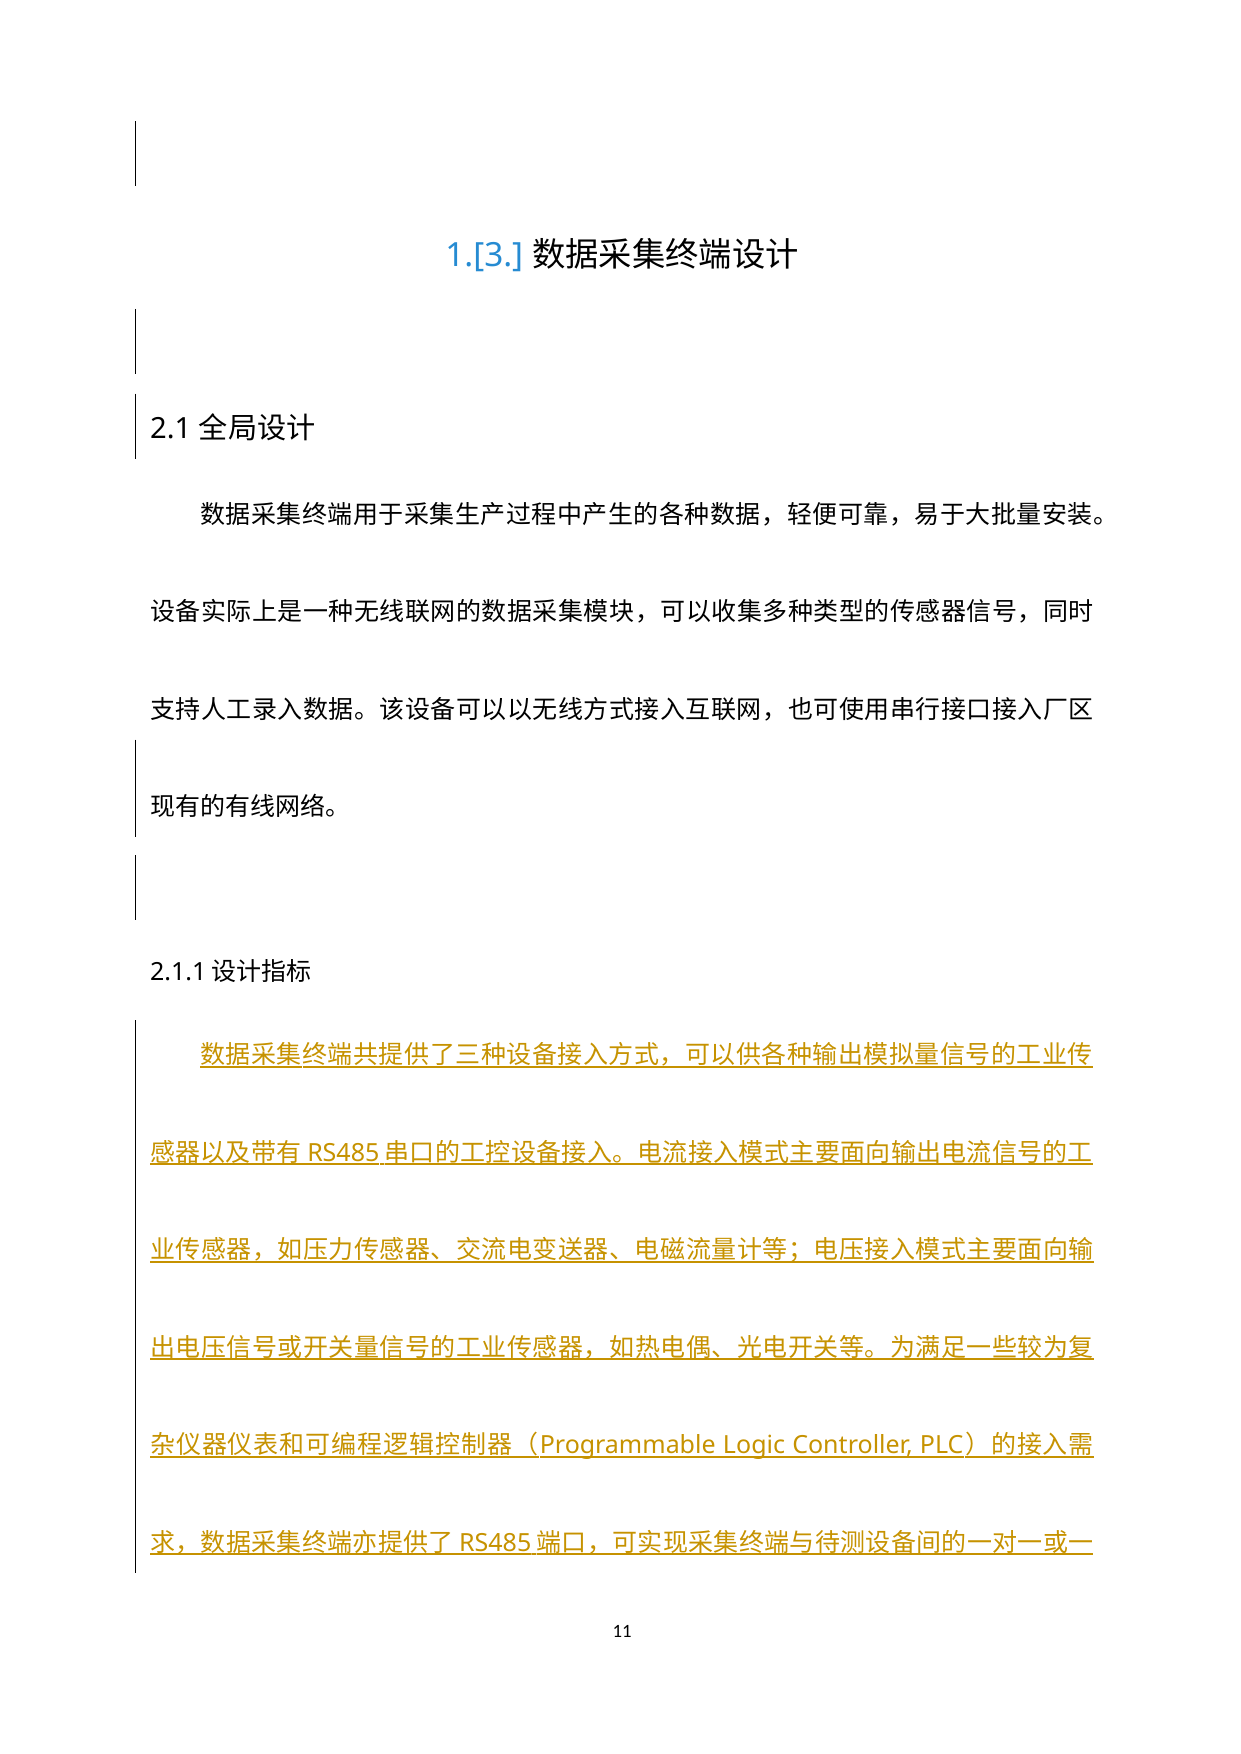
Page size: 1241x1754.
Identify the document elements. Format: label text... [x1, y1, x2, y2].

text 2.1 全局设计 [150, 393, 1094, 458]
text 2.1.1设计指标 [150, 937, 1094, 1002]
list 数据采集终端设计 [150, 219, 1094, 284]
text 数据采集终端的主要设计指标如下表所示： [150, 1020, 1094, 1261]
text 数据采集终端的主要设计指标如下表所示： [150, 1263, 1094, 1358]
text 数据采集终端用于采集生产过程中产生的各种数据，轻便可靠，易于大批量安装。设备实际上是一种无线联网的数据采集模块，可以收集多种类型的传感器信号，同时支持人工录入数据。该设备可以以无线方式接入互联网，也可使用串行接口接入厂区现有的有线网络。 [150, 480, 1094, 837]
text 数据采集终端的主要设计指标如下表所示： [150, 1360, 1094, 1573]
